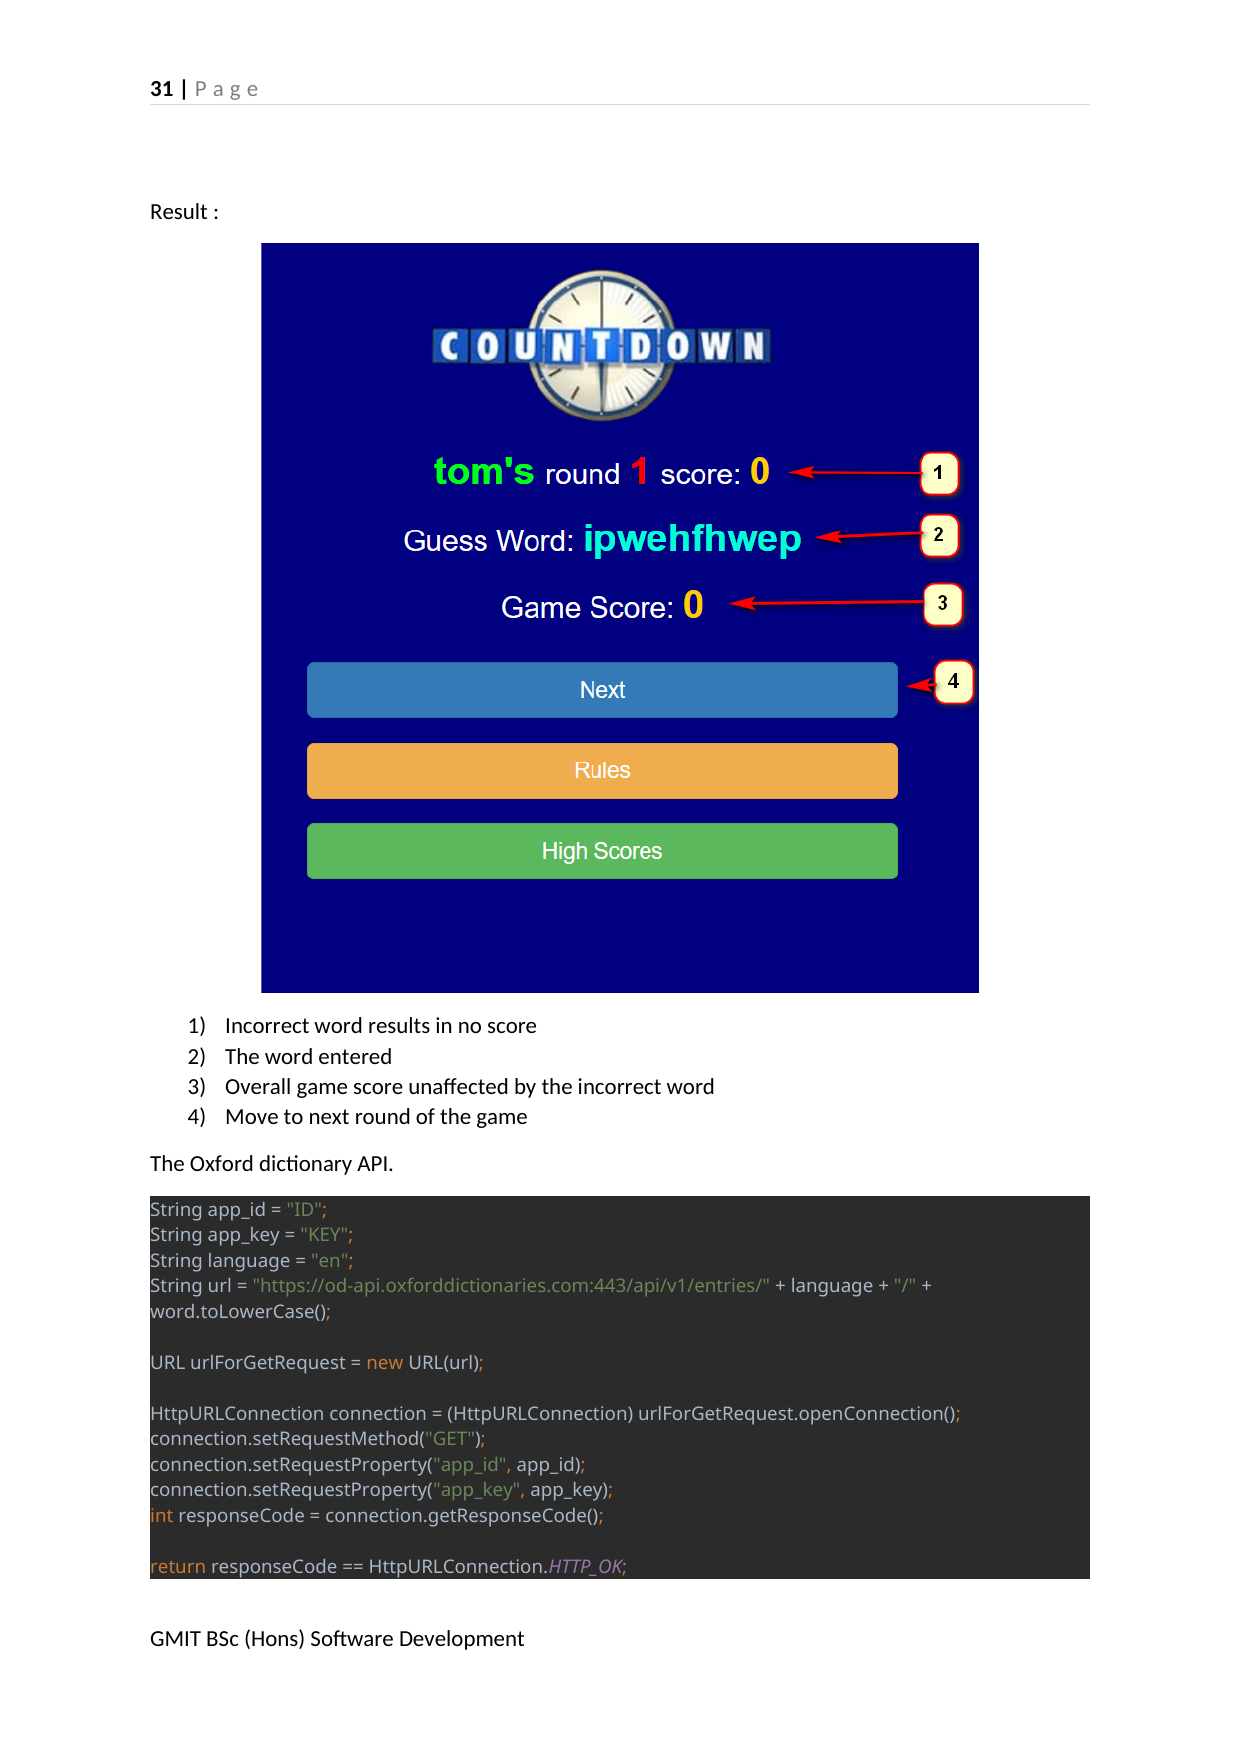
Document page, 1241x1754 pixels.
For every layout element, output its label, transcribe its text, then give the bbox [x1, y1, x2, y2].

list Overall game score unaffected by the incorrect word [187, 1072, 1090, 1100]
list The word entered [187, 1042, 1090, 1070]
list Incorrect word results in no score [187, 1012, 1090, 1039]
list Move to next round of the game [187, 1102, 1090, 1130]
text String app_id = "ID"; String app_key = "KEY"; String language = "en"; String url = "https://od-api.oxforddictionaries.com:443/api/v1/entries/" + language + "/" + word.toLowerCase(); URL urlForGetRequest = new URL(url); HttpURLConnection connection = (HttpURLConnection) urlForGetRequest.openConnection(); connection.setRequestMethod("GET"); connection.setRequestProperty("app_id", app_id); connection.setRequestProperty("app_key", app_key); int responseCode = connection.getResponseCode(); return responseCode == HttpURLConnection.HTTP_OK; [150, 1196, 1090, 1579]
text The Oxford dictionary API. [150, 1149, 1090, 1177]
picture [261, 243, 979, 993]
text Result : [150, 197, 1090, 225]
